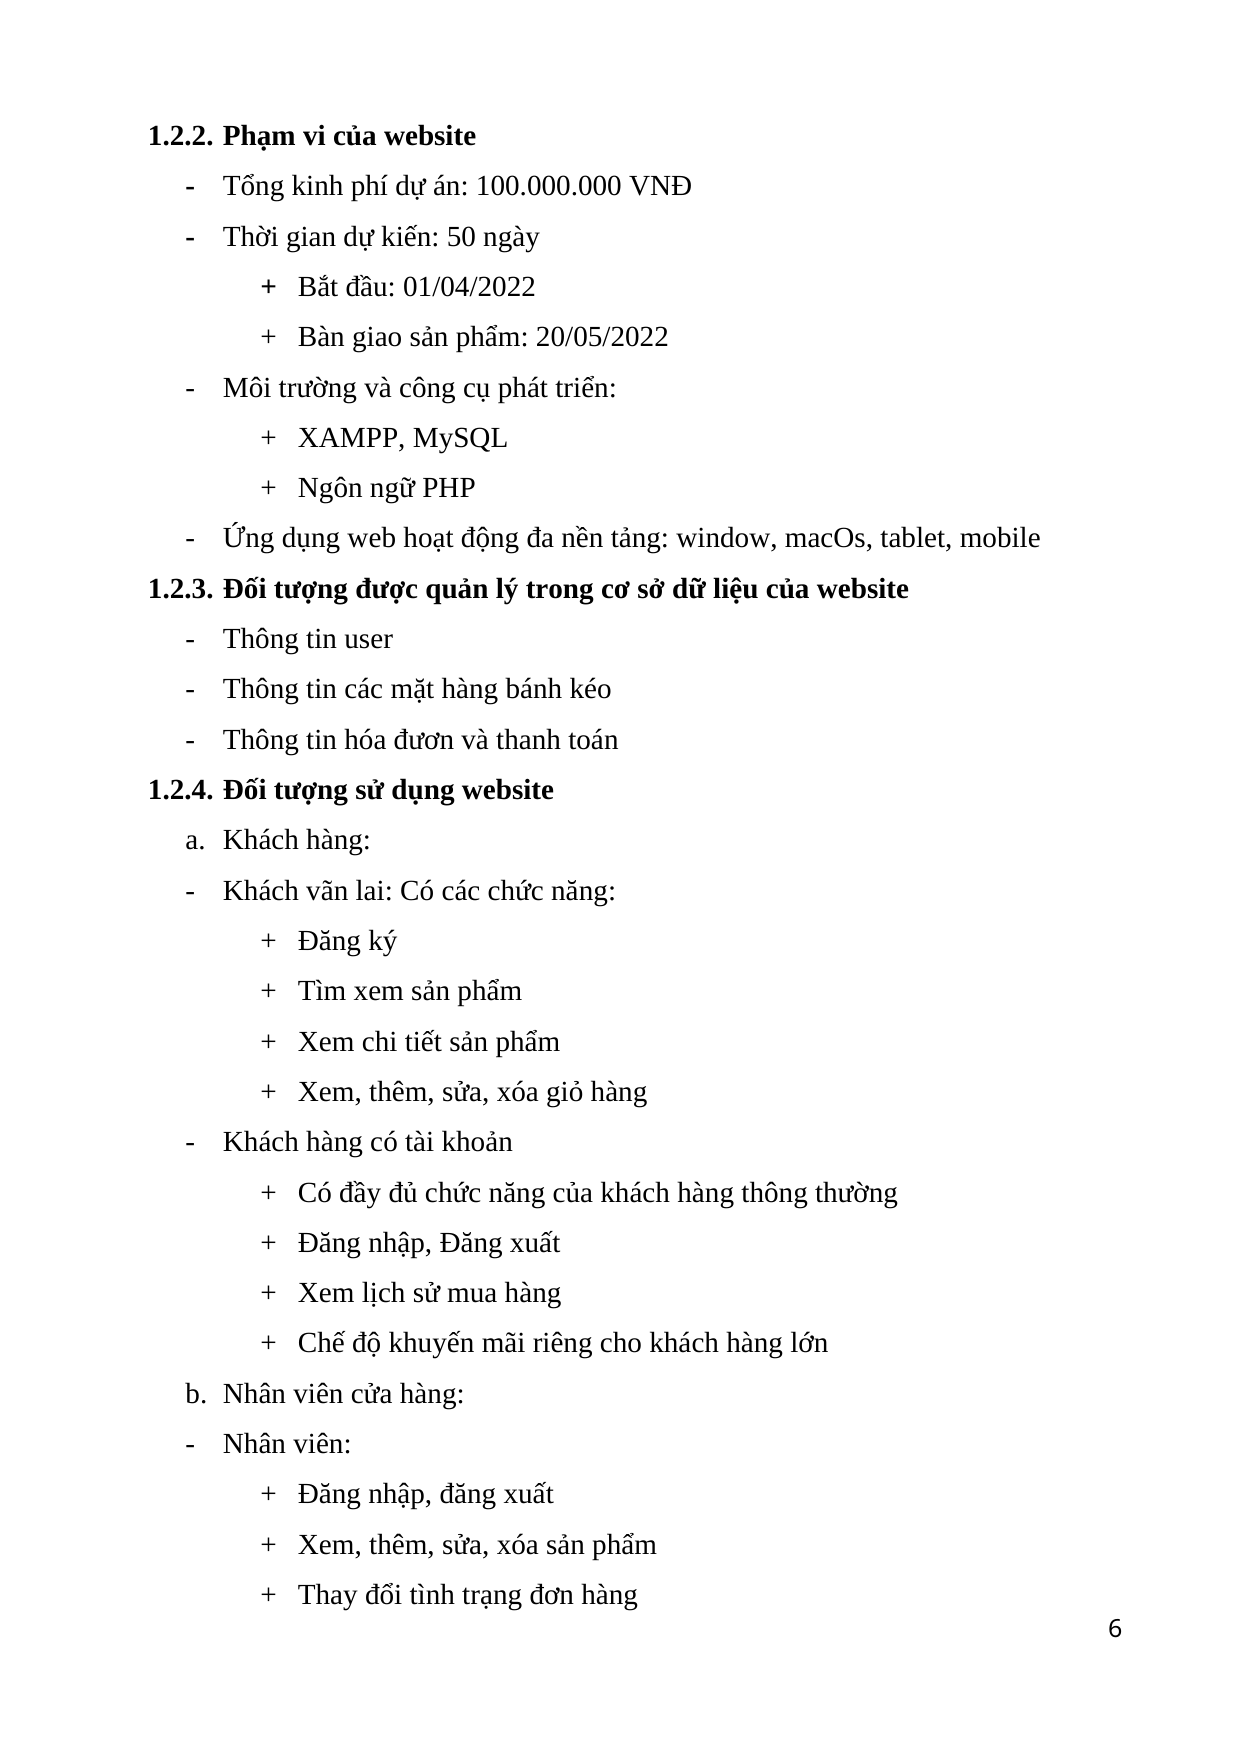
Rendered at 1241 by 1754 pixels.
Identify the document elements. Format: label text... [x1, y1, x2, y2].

list Bắt đầu: 01/04/2022 [260, 269, 1122, 303]
list Chế độ khuyến mãi riêng cho khách hàng lớn [260, 1326, 1122, 1359]
list Bàn giao sản phẩm: 20/05/2022 [260, 319, 1122, 353]
list XAMPP, MySQL [260, 420, 1122, 453]
list Thay đổi tình trạng đơn hàng [260, 1577, 1122, 1611]
list Tổng kinh phí dự án: 100.000.000 VNĐ [185, 168, 1122, 202]
list Xem chi tiết sản phẩm [260, 1024, 1122, 1057]
list Thông tin các mặt hàng bánh kéo [185, 672, 1122, 705]
list Xem, thêm, sửa, xóa sản phẩm [260, 1527, 1122, 1560]
list Xem lịch sử mua hàng [260, 1275, 1122, 1309]
list Tìm xem sản phẩm [260, 973, 1122, 1007]
list Đăng ký [260, 923, 1122, 957]
list Khách hàng có tài khoản [185, 1124, 1122, 1158]
list Phạm vi của website [148, 118, 1122, 152]
list Thông tin hóa đươn và thanh toán [185, 722, 1122, 755]
list Đăng nhập, đăng xuất [260, 1477, 1122, 1510]
list Khách hàng: [185, 822, 1122, 856]
list Ngôn ngữ PHP [260, 470, 1122, 504]
list Nhân viên cửa hàng: [185, 1376, 1122, 1409]
list Đối tượng sử dụng website [148, 772, 1122, 806]
list Nhân viên: [185, 1426, 1122, 1460]
list Ứng dụng web hoạt động đa nền tảng: window, macOs, tablet, mobile [185, 521, 1122, 554]
list Thời gian dự kiến: 50 ngày [185, 219, 1122, 252]
list Xem, thêm, sửa, xóa giỏ hàng [260, 1074, 1122, 1108]
list Có đầy đủ chức năng của khách hàng thông thường [260, 1175, 1122, 1208]
list Đối tượng được quản lý trong cơ sở dữ liệu của website [148, 571, 1122, 604]
list Thông tin user [185, 621, 1122, 655]
list Khách vãn lai: Có các chức năng: [185, 873, 1122, 906]
list Đăng nhập, Đăng xuất [260, 1225, 1122, 1258]
list Môi trường và công cụ phát triển: [185, 370, 1122, 403]
